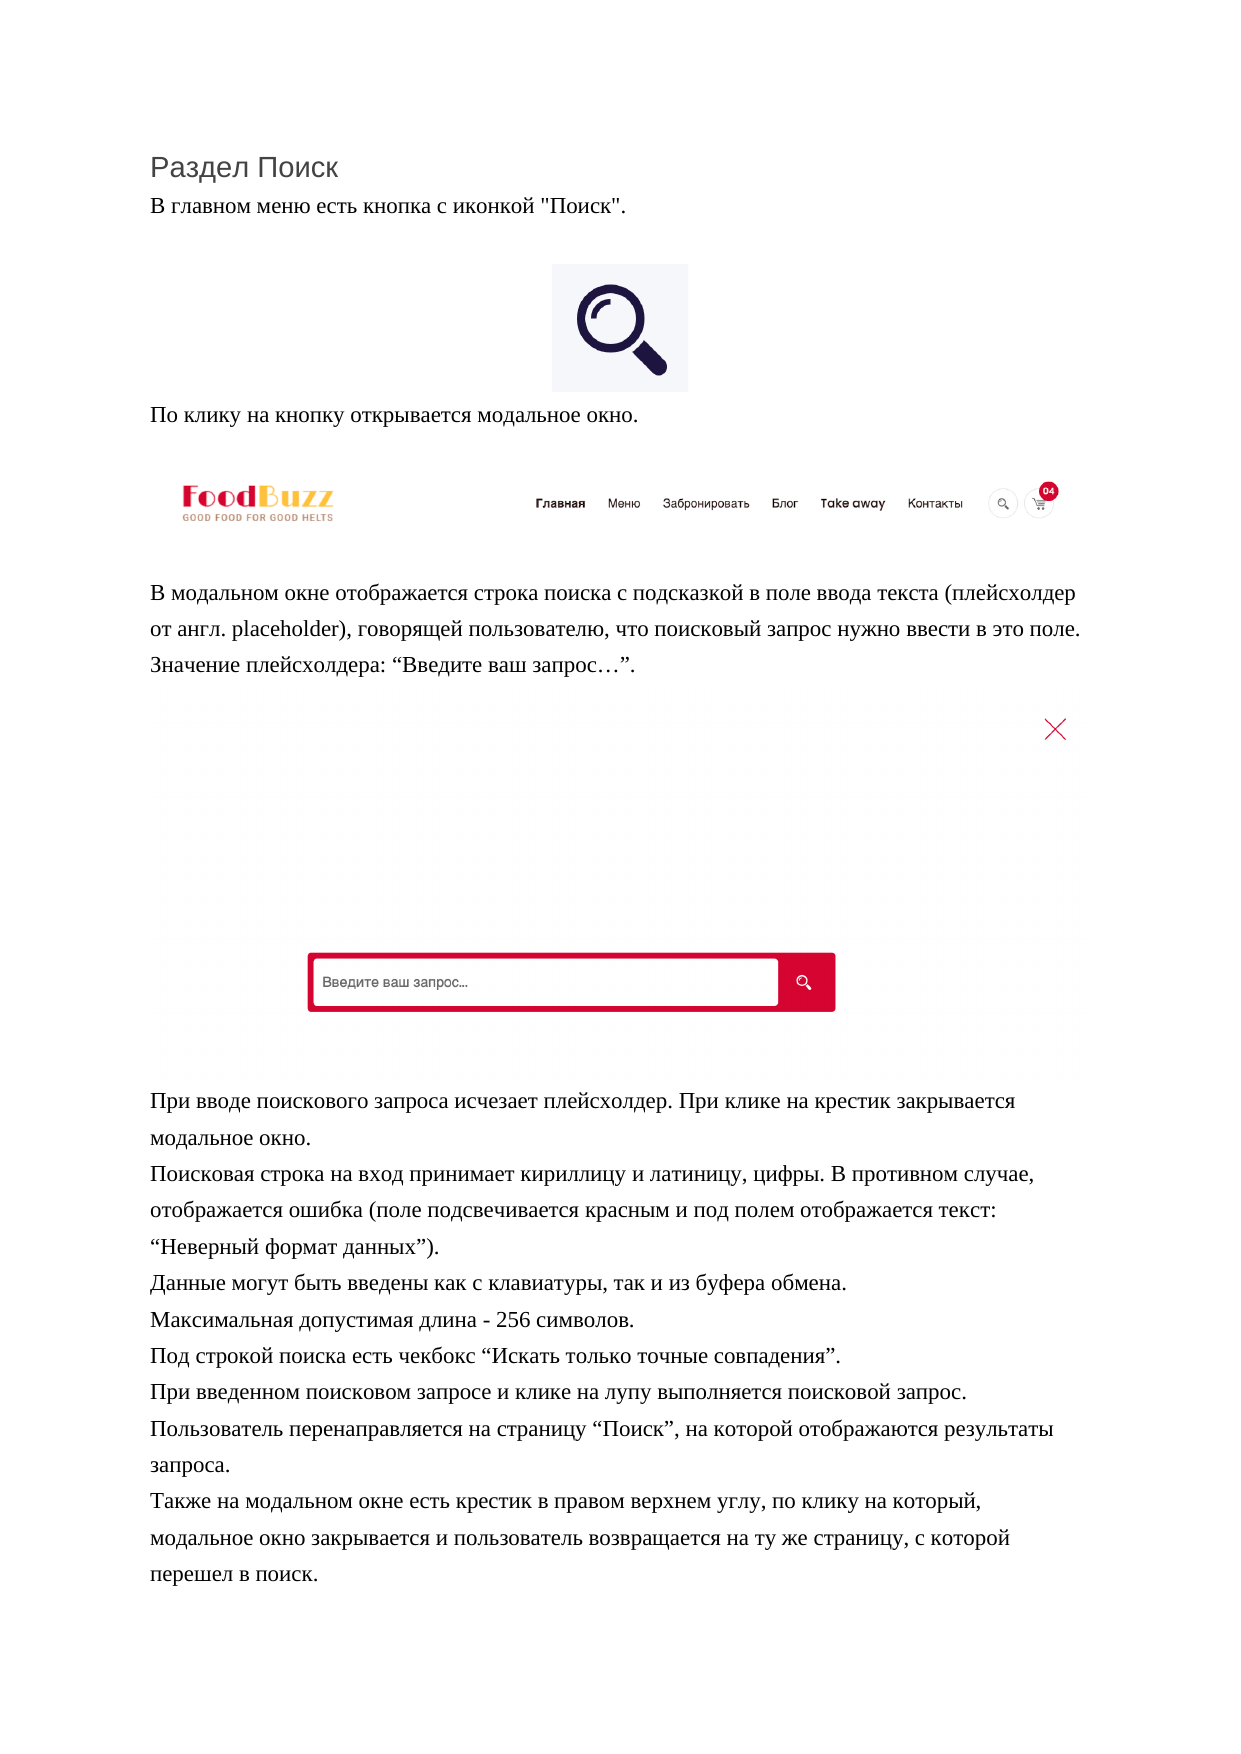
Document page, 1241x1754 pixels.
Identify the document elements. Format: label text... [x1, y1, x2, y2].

text Максимальная допустимая длина - 256 символов. [150, 1306, 1090, 1332]
subtitle Раздел Поиск [150, 150, 1090, 183]
text В модальном окне отображается строка поиска с подсказкой в поле ввода текста (плейсхолдер от англ. placeholder), говорящей пользователю, что поисковый запрос нужно ввести в это поле. Значение плейсхолдера: “Введите ваш запрос…”. [150, 579, 1090, 678]
text Поисковая строка на вход принимает кириллицу и латиницу, цифры. В противном случае, отображается ошибка (поле подсвечивается красным и под полем отображается текст: “Неверный формат данных”). [150, 1160, 1090, 1259]
text При введенном поисковом запросе и клике на лупу выполняется поисковой запрос. Пользователь перенаправляется на страницу “Поиск”, на которой отображаются результаты запроса. [150, 1378, 1090, 1477]
text Данные могут быть введены как с клавиатуры, так и из буфера обмена. [150, 1269, 1090, 1296]
text Под строкой поиска есть чекбокс “Искать только точные совпадения”. [150, 1342, 1090, 1368]
picture [551, 264, 689, 392]
picture [150, 687, 1091, 1084]
text При вводе поискового запроса исчезает плейсхолдер. При клике на крестик закрывается модальное окно. [150, 1087, 1090, 1150]
text По клику на кнопку открывается модальное окно. [150, 401, 1090, 427]
picture [150, 467, 1091, 539]
text В главном меню есть кнопка с иконкой "Поиск". [150, 192, 1090, 218]
text Также на модальном окне есть крестик в правом верхнем углу, по клику на который, модальное окно закрывается и пользователь возвращается на ту же страницу, с которой перешел в поиск. [150, 1487, 1090, 1586]
